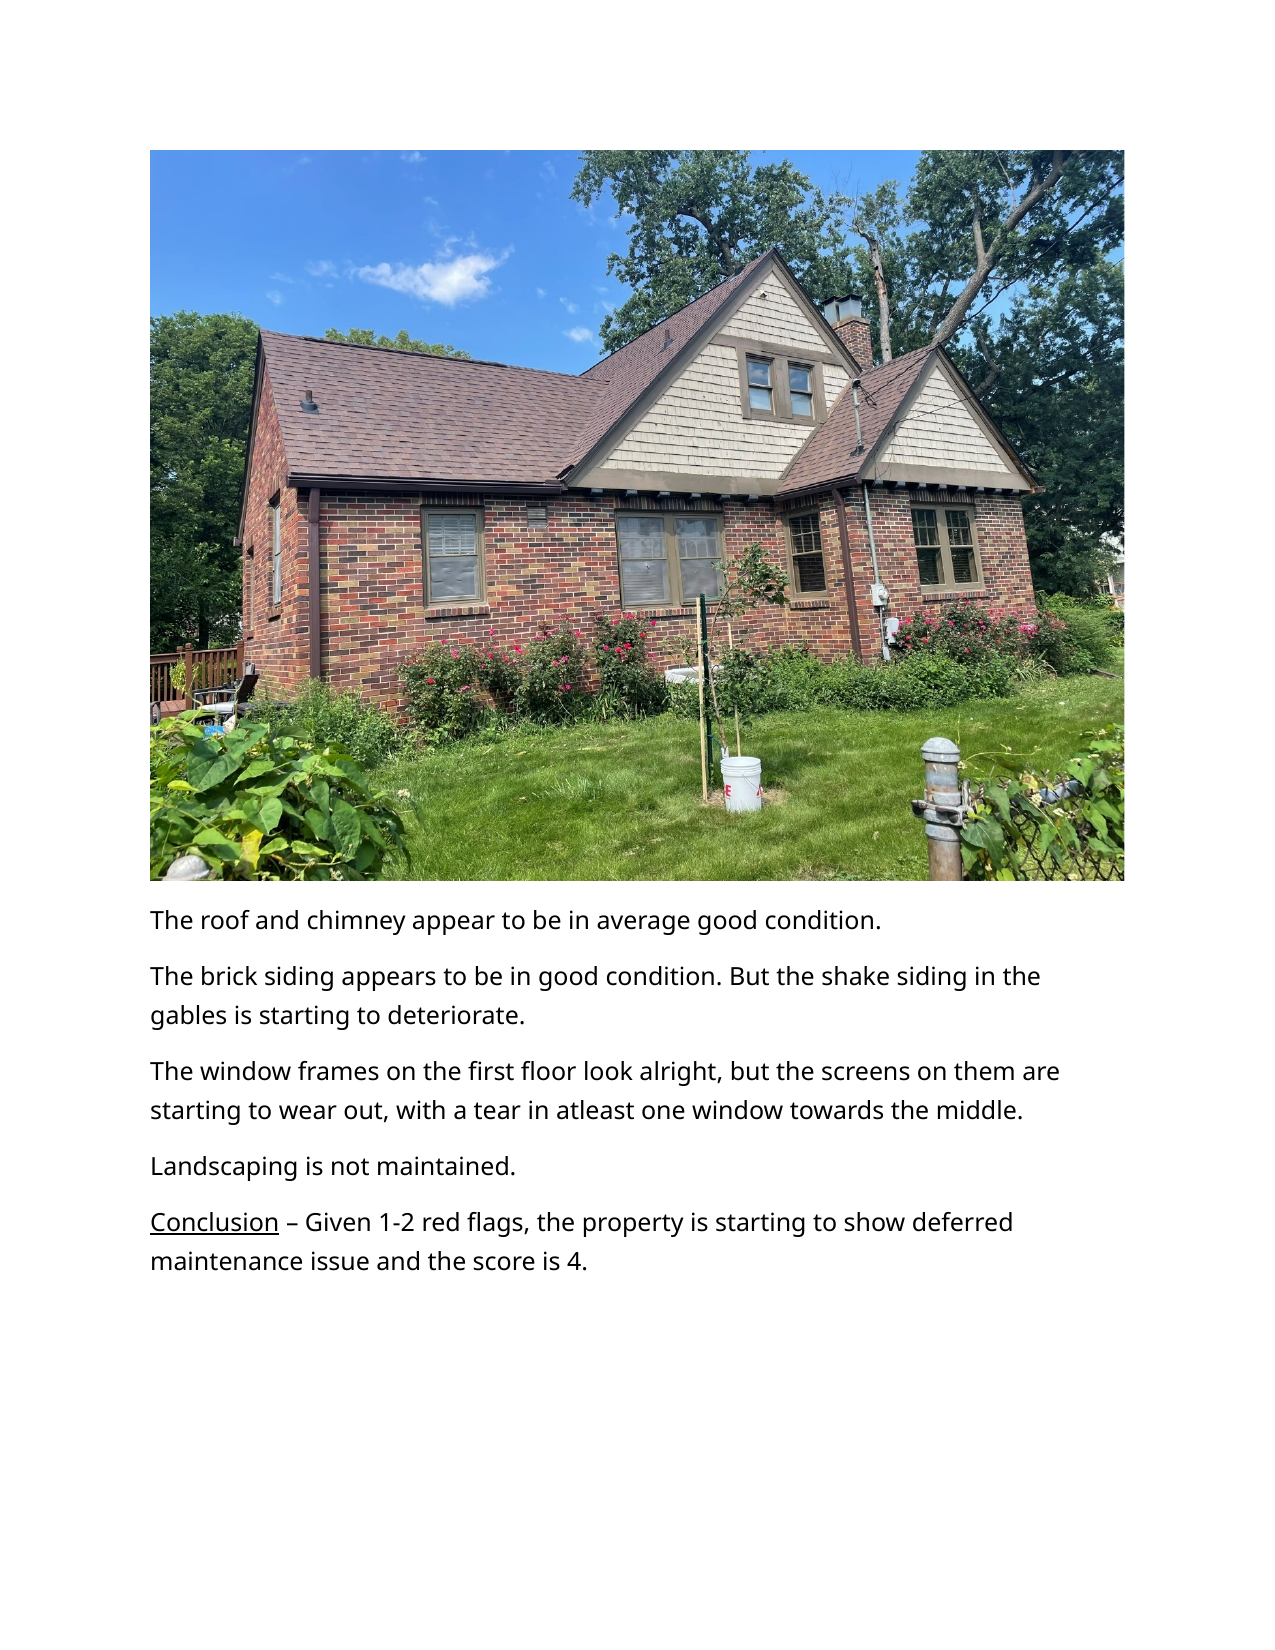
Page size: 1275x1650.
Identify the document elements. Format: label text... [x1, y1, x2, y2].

text Conclusion – Given 1-2 red flags, the property is starting to show deferred maintenance issue and the score is 4. [150, 1204, 1125, 1277]
text The roof and chimney appear to be in average good condition. [150, 903, 1125, 937]
text The window frames on the first floor look alright, but the screens on them are starting to wear out, with a tear in atleast one window towards the middle. [150, 1053, 1125, 1127]
text The brick siding appears to be in good condition. But the shake siding in the gables is starting to deteriorate. [150, 958, 1125, 1032]
text Landscaping is not maintained. [150, 1148, 1125, 1182]
picture [150, 150, 1125, 881]
